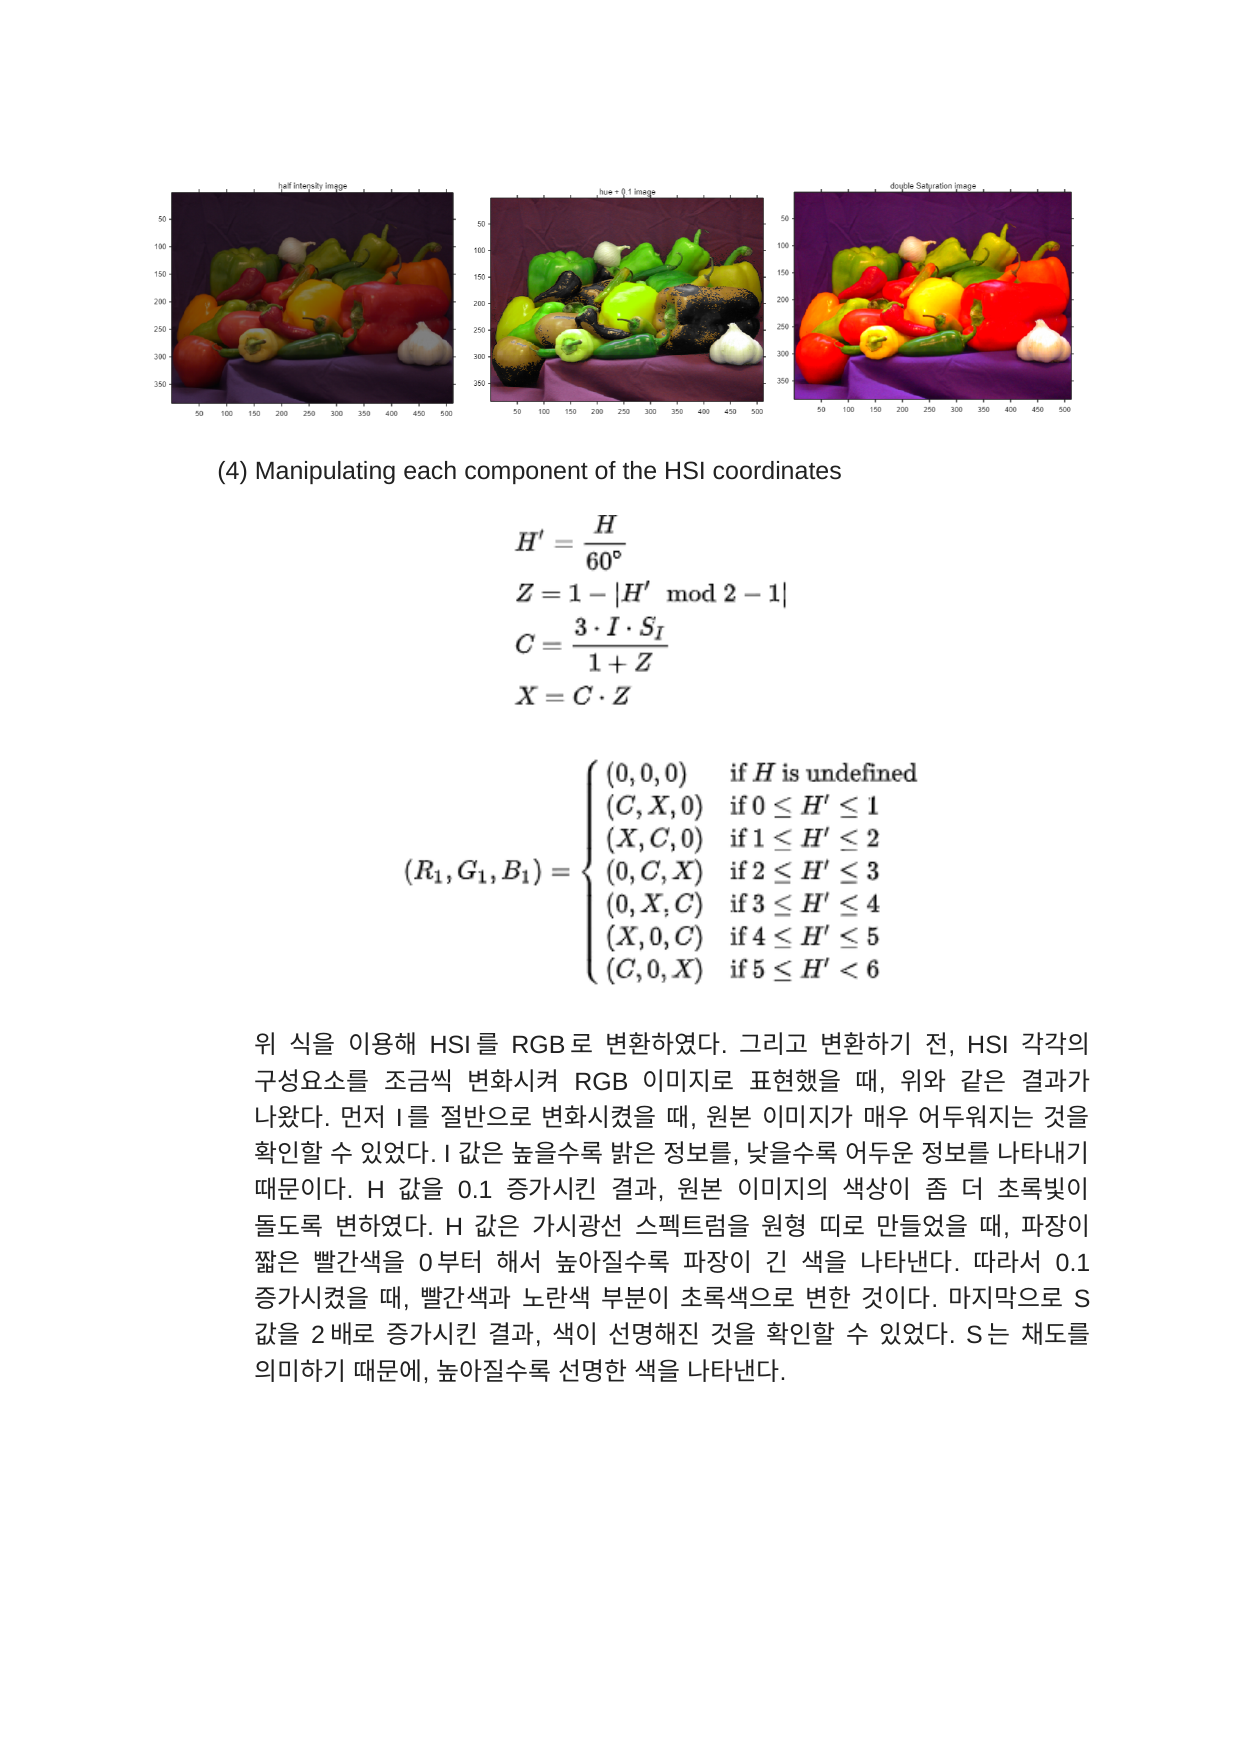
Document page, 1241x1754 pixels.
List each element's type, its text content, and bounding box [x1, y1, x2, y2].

list Manipulating each component of the HSI coordinates [217, 453, 1090, 484]
picture [501, 515, 806, 719]
list 위 식을 이용해 HSI를 RGB로 변환하였다. 그리고 변환하기 전, HSI 각각의 구성요소를 조금씩 변화시켜 RGB 이미지로 표현했을 때, 위와 같은 결과가 나왔다. 먼저 I를 절반으로 변화시켰을 때, 원본 이미지가 매우 어두워지는 것을 확인할 수 있었다. I 값은 높을수록 밝은 정보를, 낮을수록 어두운 정보를 나타내기 때문이다. H 값을 0.1 증가시킨 결과, 원본 이미지의 색상이 좀 더 초록빛이 돌도록 변하였다. H 값은 가시광선 스펙트럼을 원형 띠로 만들었을 때, 파장이 짧은 빨간색을 0부터 해서 높아질수록 파장이 긴 색을 나타낸다. 따라서 0.1 증가시켰을 때, 빨간색과 노란색 부분이 초록색으로 변한 것이다. 마지막으로 S 값을 2배로 증가시킨 결과, 색이 선명해진 것을 확인할 수 있었다. S는 채도를 의미하기 때문에, 높아질수록 선명한 색을 나타낸다. [254, 1025, 1090, 1387]
picture [377, 750, 930, 994]
picture [150, 177, 1080, 422]
